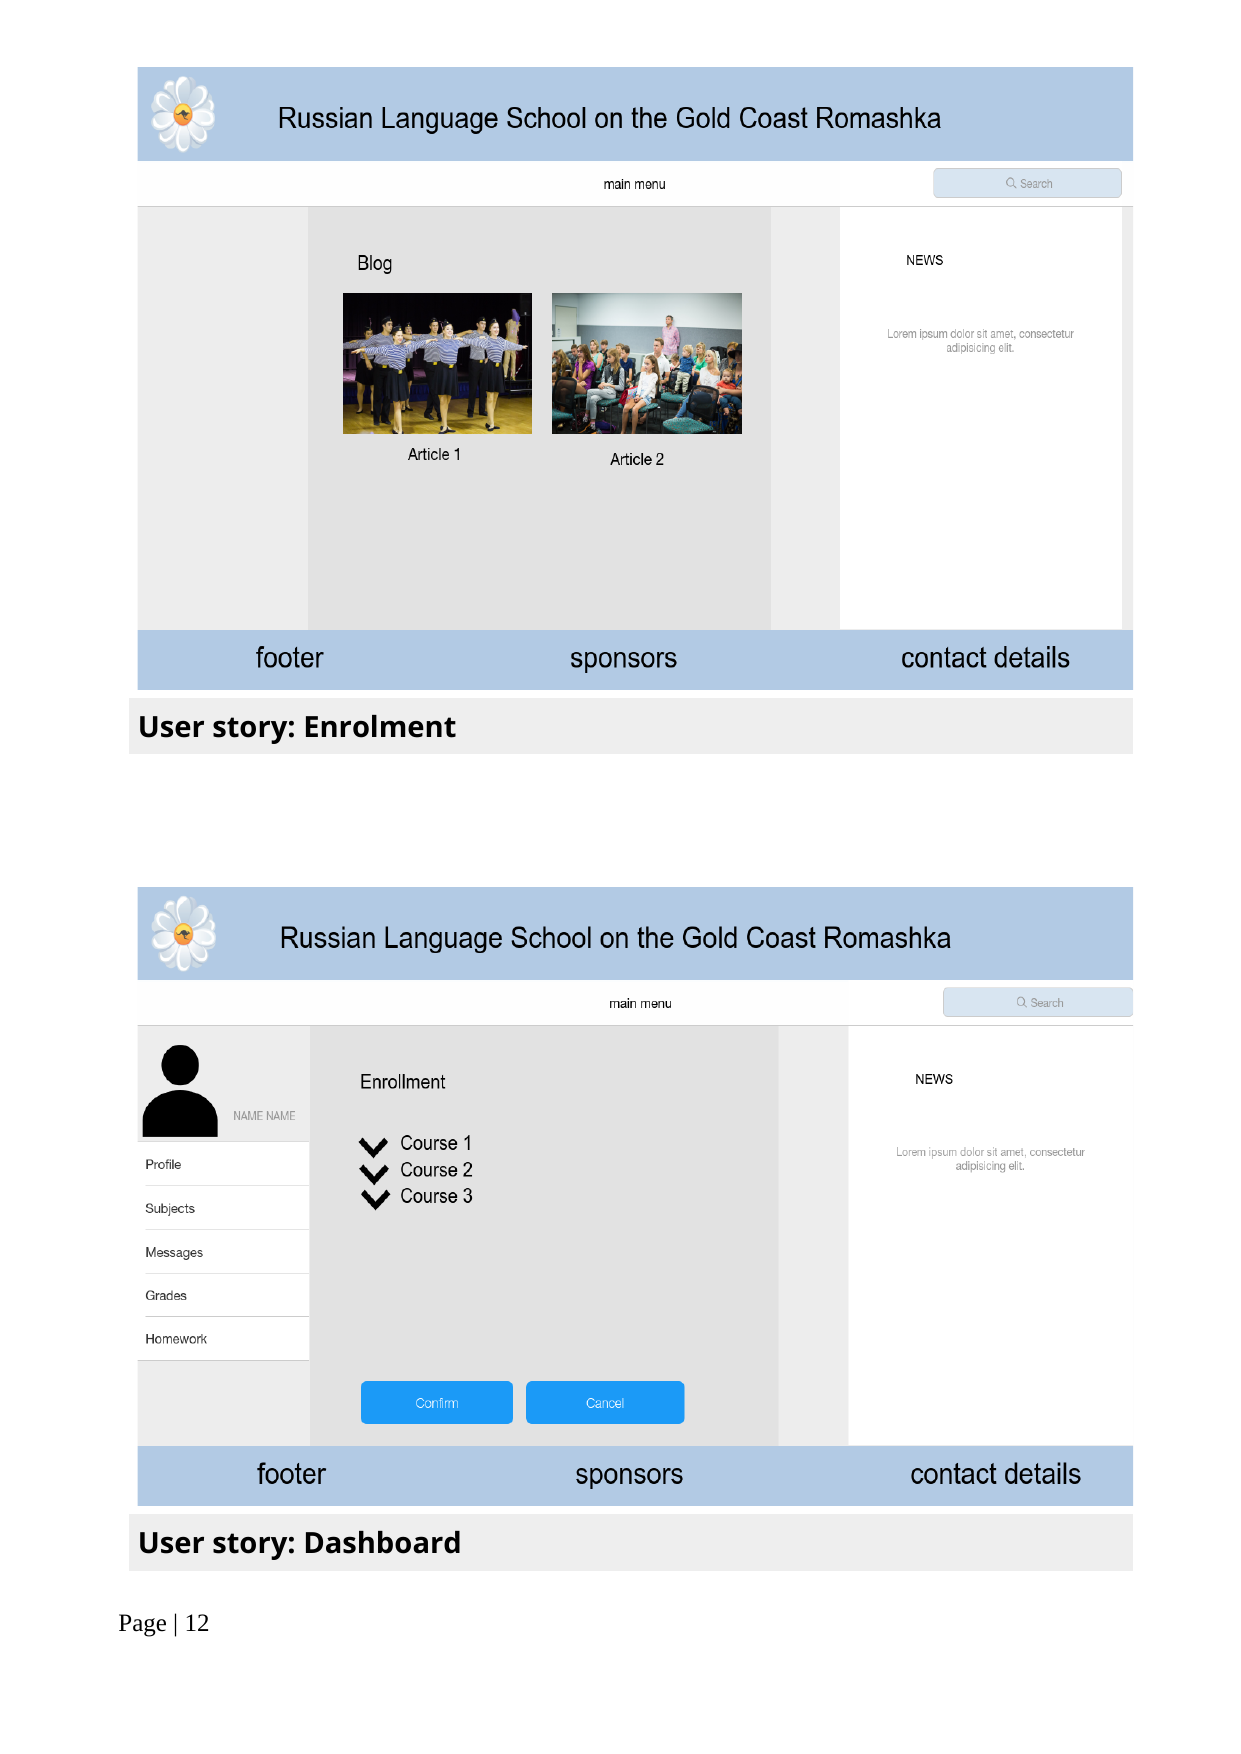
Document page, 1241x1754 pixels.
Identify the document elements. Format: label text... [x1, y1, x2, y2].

table_cell [129, 59, 1133, 698]
picture [137, 67, 1134, 690]
table_cell User story: Enrolment [129, 698, 1133, 754]
picture [137, 887, 1134, 1506]
table_cell [129, 754, 1133, 1514]
table_cell User story: Dashboard [129, 1514, 1133, 1571]
